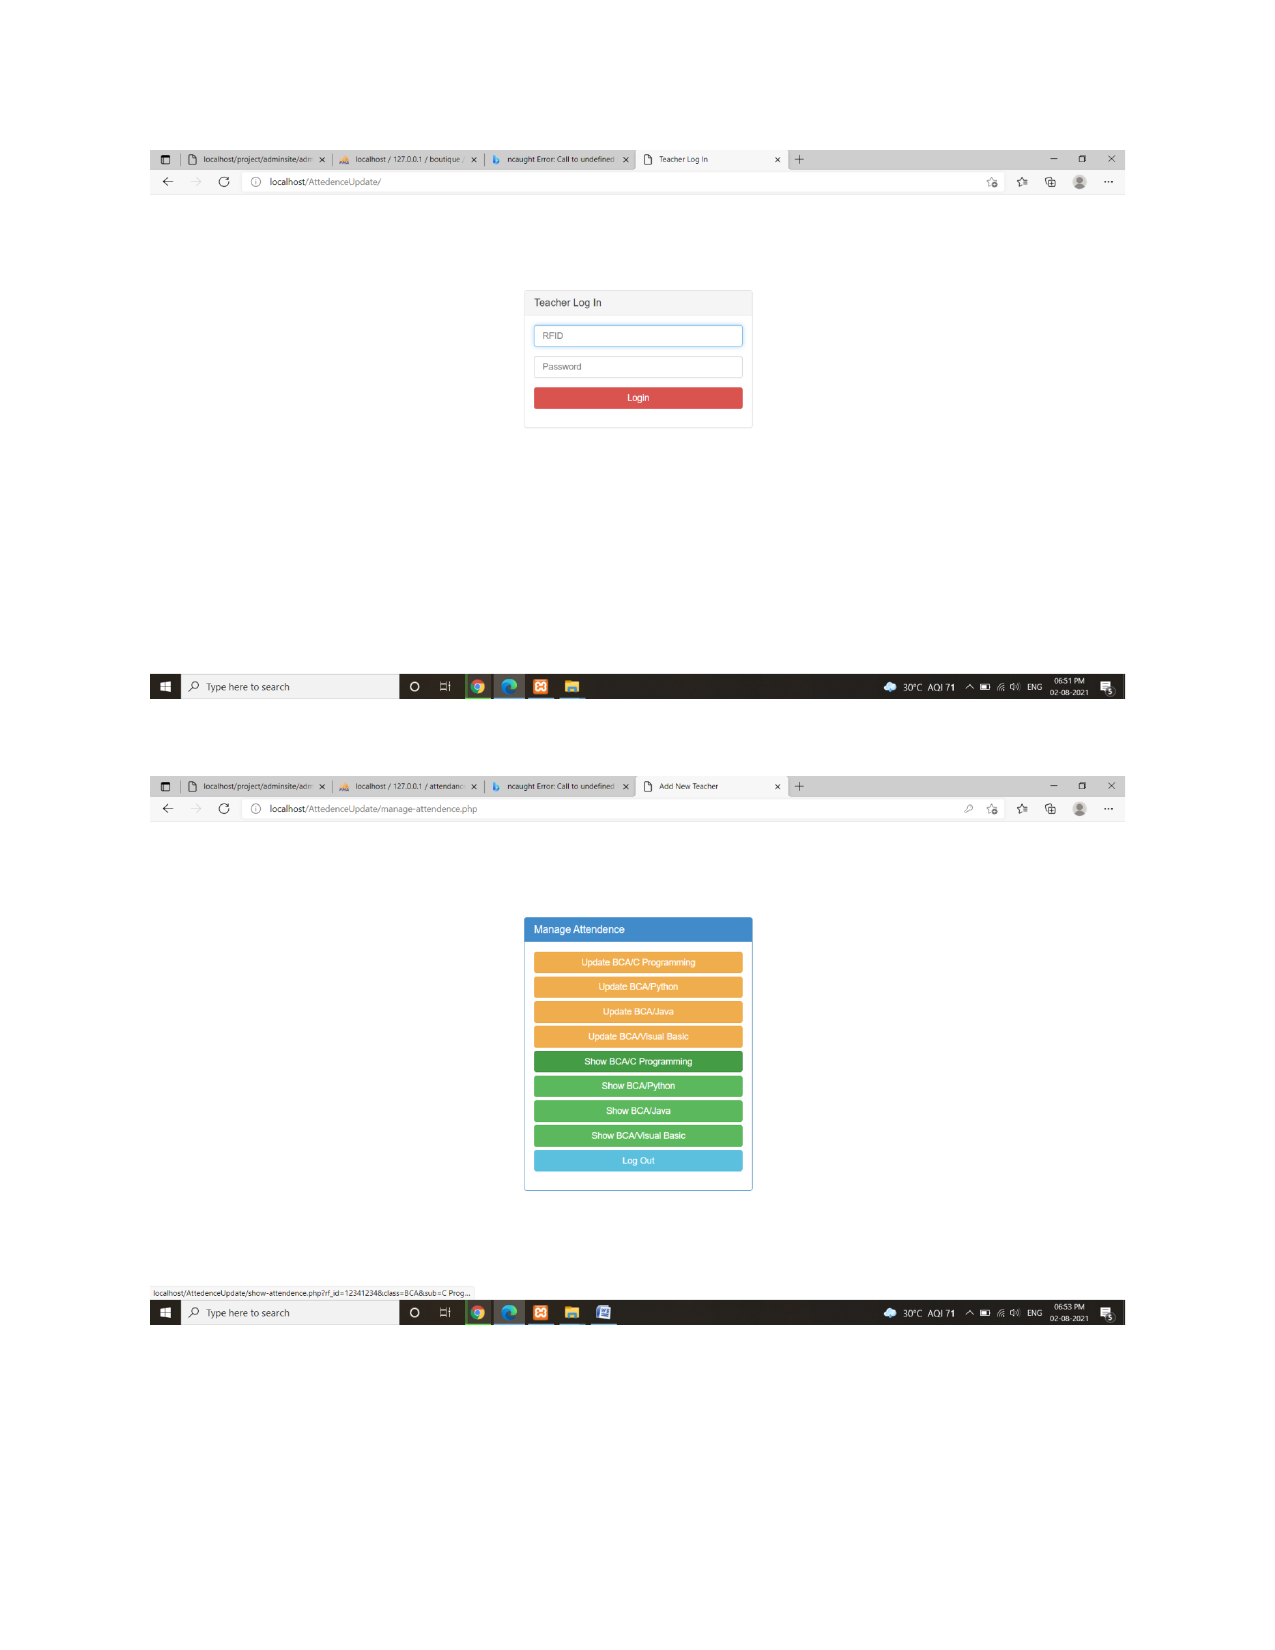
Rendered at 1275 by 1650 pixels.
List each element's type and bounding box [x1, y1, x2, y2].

picture [150, 776, 1125, 1325]
picture [150, 150, 1125, 699]
